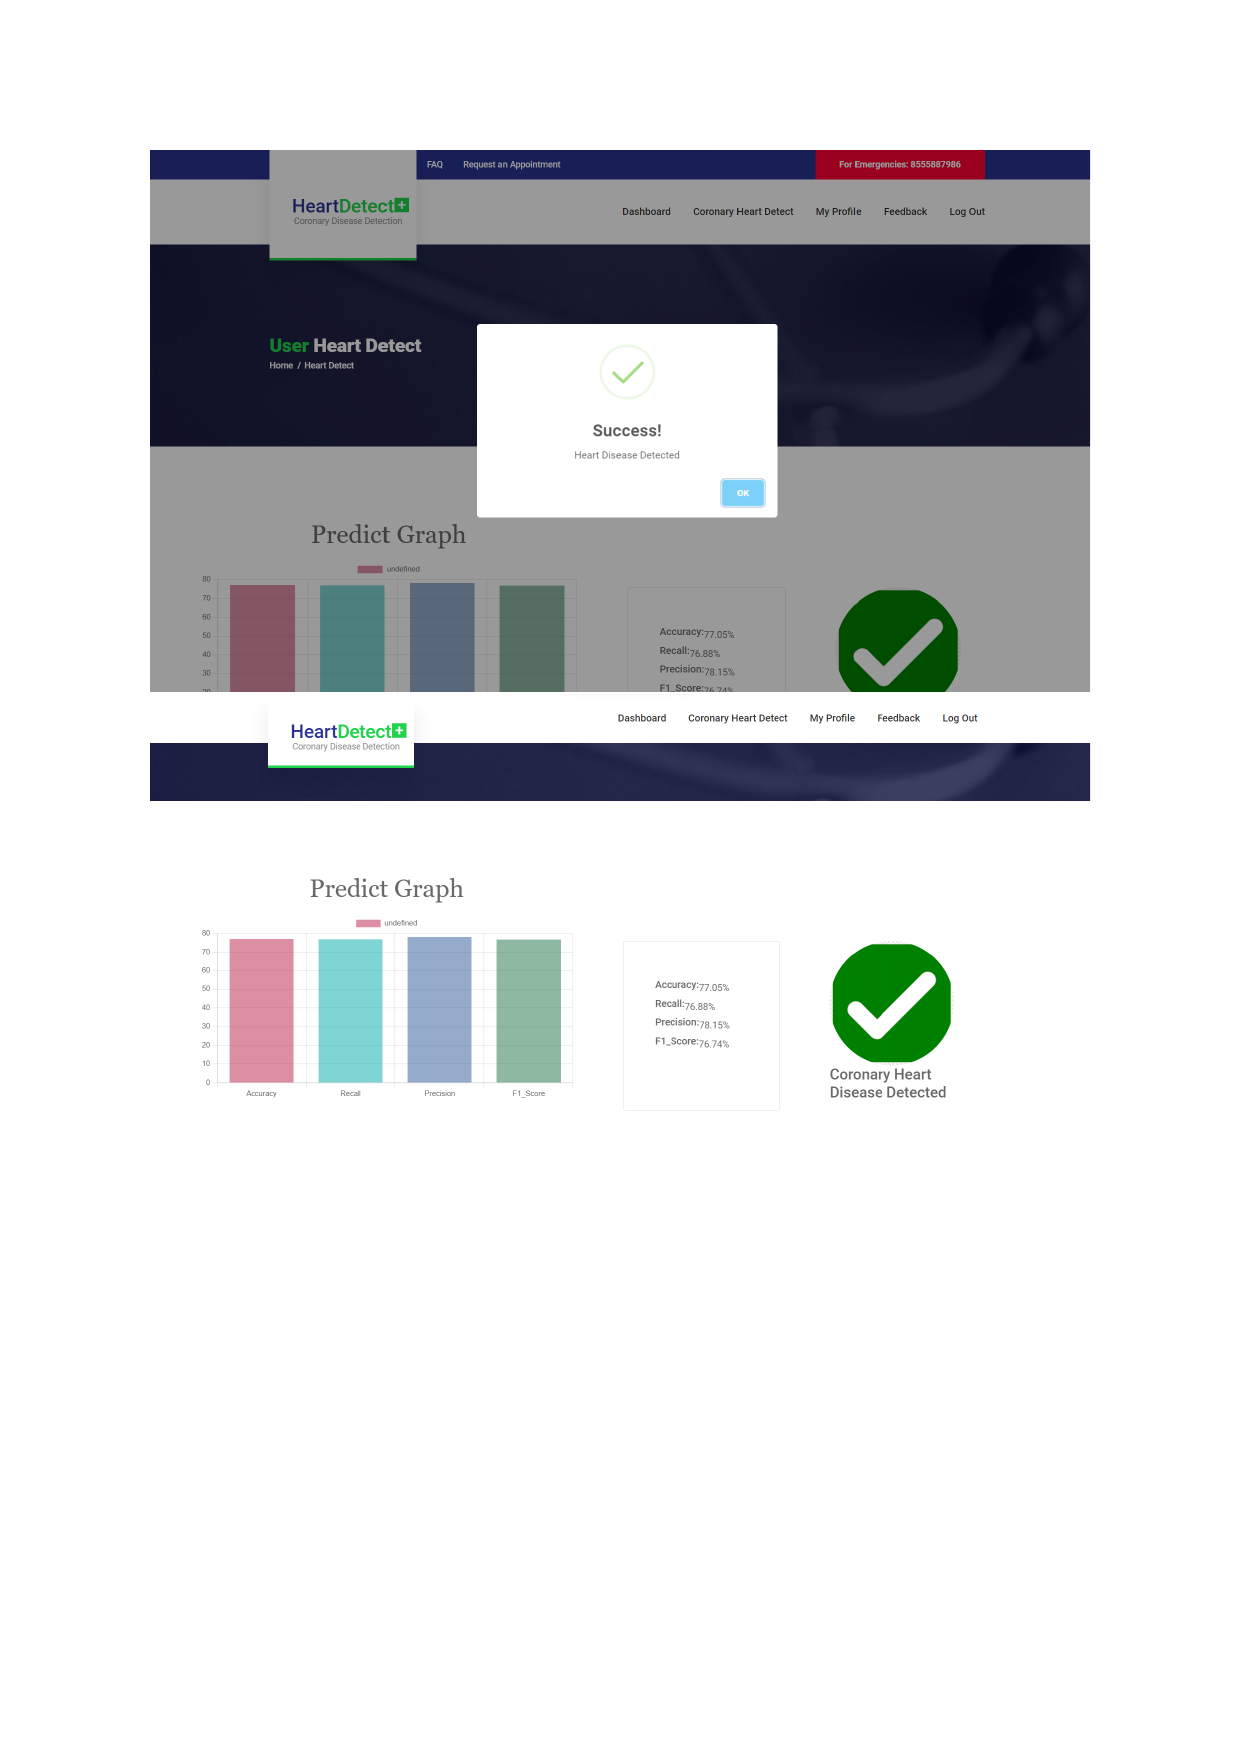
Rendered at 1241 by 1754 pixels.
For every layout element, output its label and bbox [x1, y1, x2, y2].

picture [150, 694, 1091, 1216]
picture [150, 150, 1091, 692]
